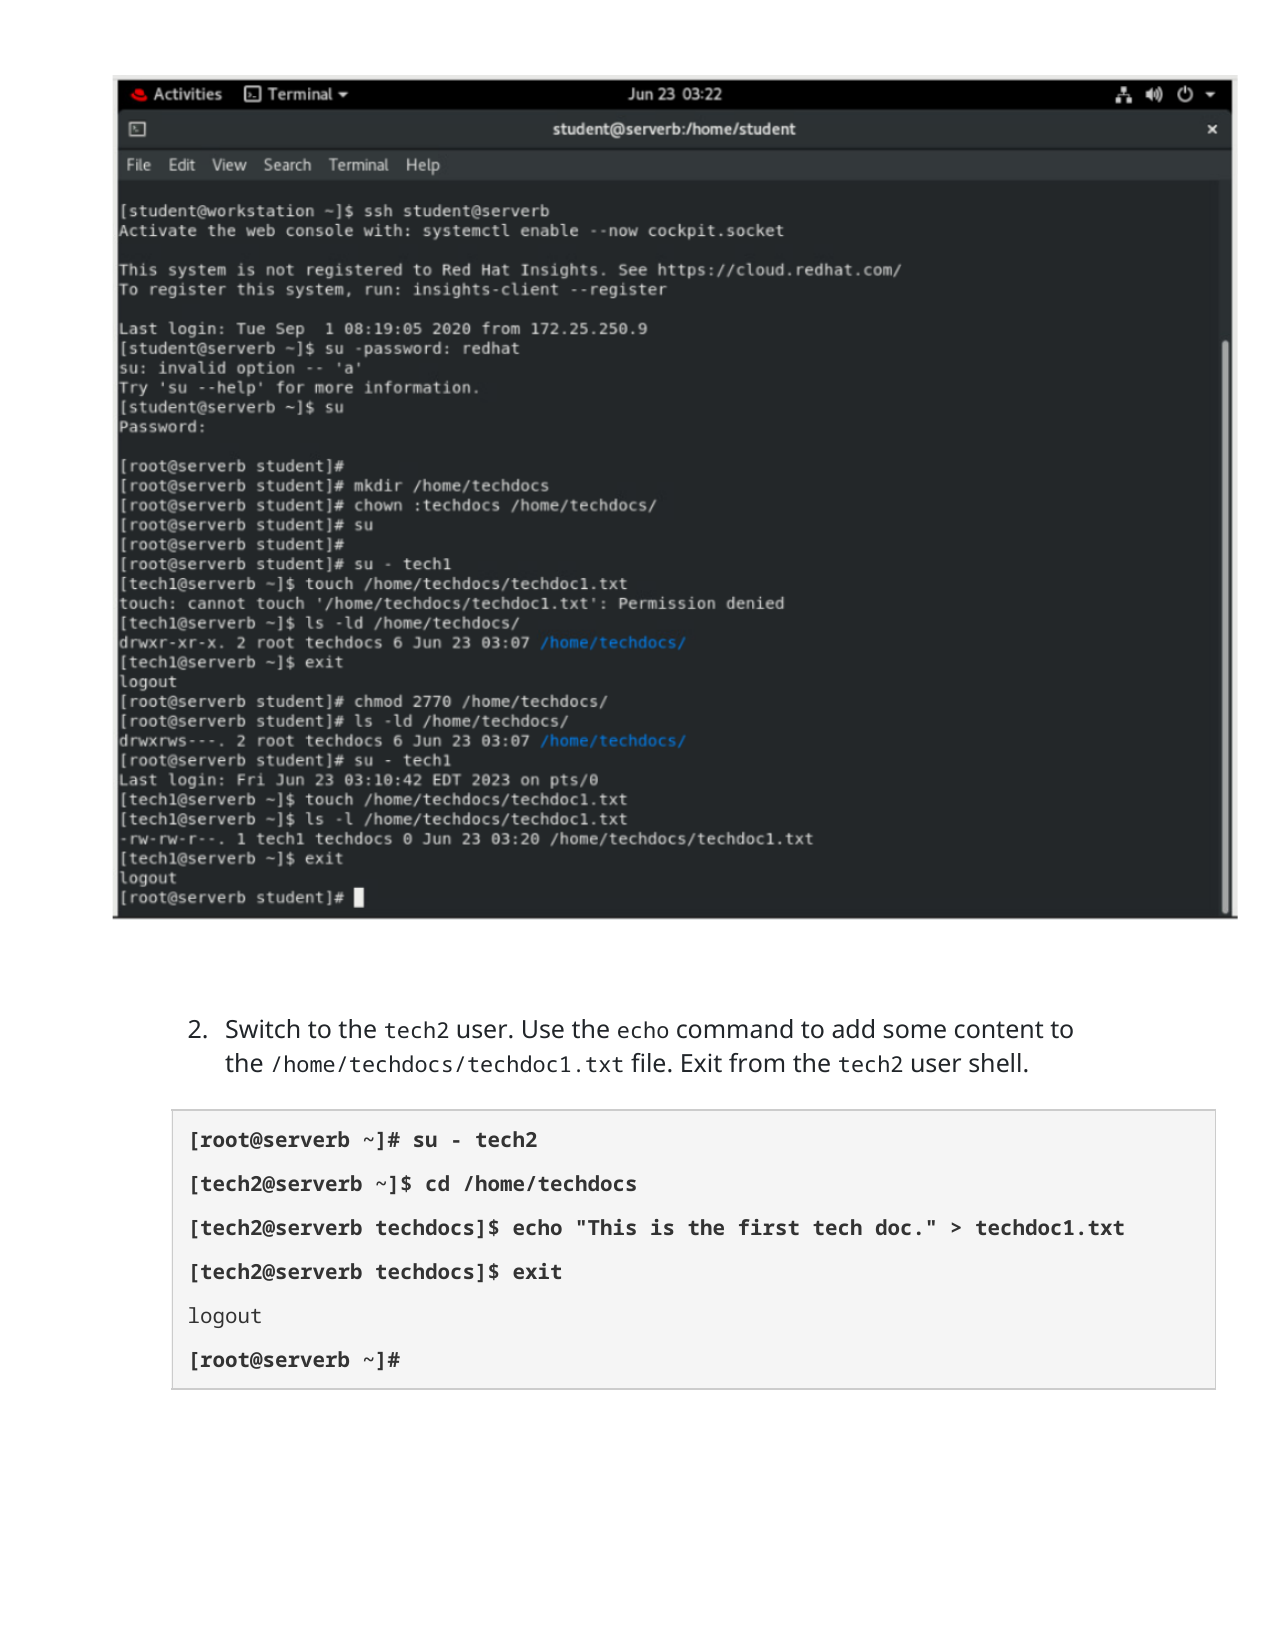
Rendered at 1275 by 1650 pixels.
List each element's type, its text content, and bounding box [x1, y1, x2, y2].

text [tech2@serverb techdocs]$ echo "This is the first tech doc." > techdoc1.txt [173, 1197, 1215, 1241]
text [tech2@serverb techdocs]$ exit [173, 1241, 1215, 1285]
text logout [173, 1285, 1215, 1329]
picture [112, 75, 1238, 920]
text [tech2@serverb ~]$ cd /home/techdocs [173, 1153, 1215, 1197]
text [root@serverb ~]# su - tech2 [173, 1111, 1215, 1153]
list Switch to the tech2 user. Use the echo command to add some content to the /home/techdocs/techdoc1.txt file. Exit from the tech2 user shell. [187, 1012, 1200, 1080]
text [root@serverb ~]# [173, 1329, 1215, 1388]
